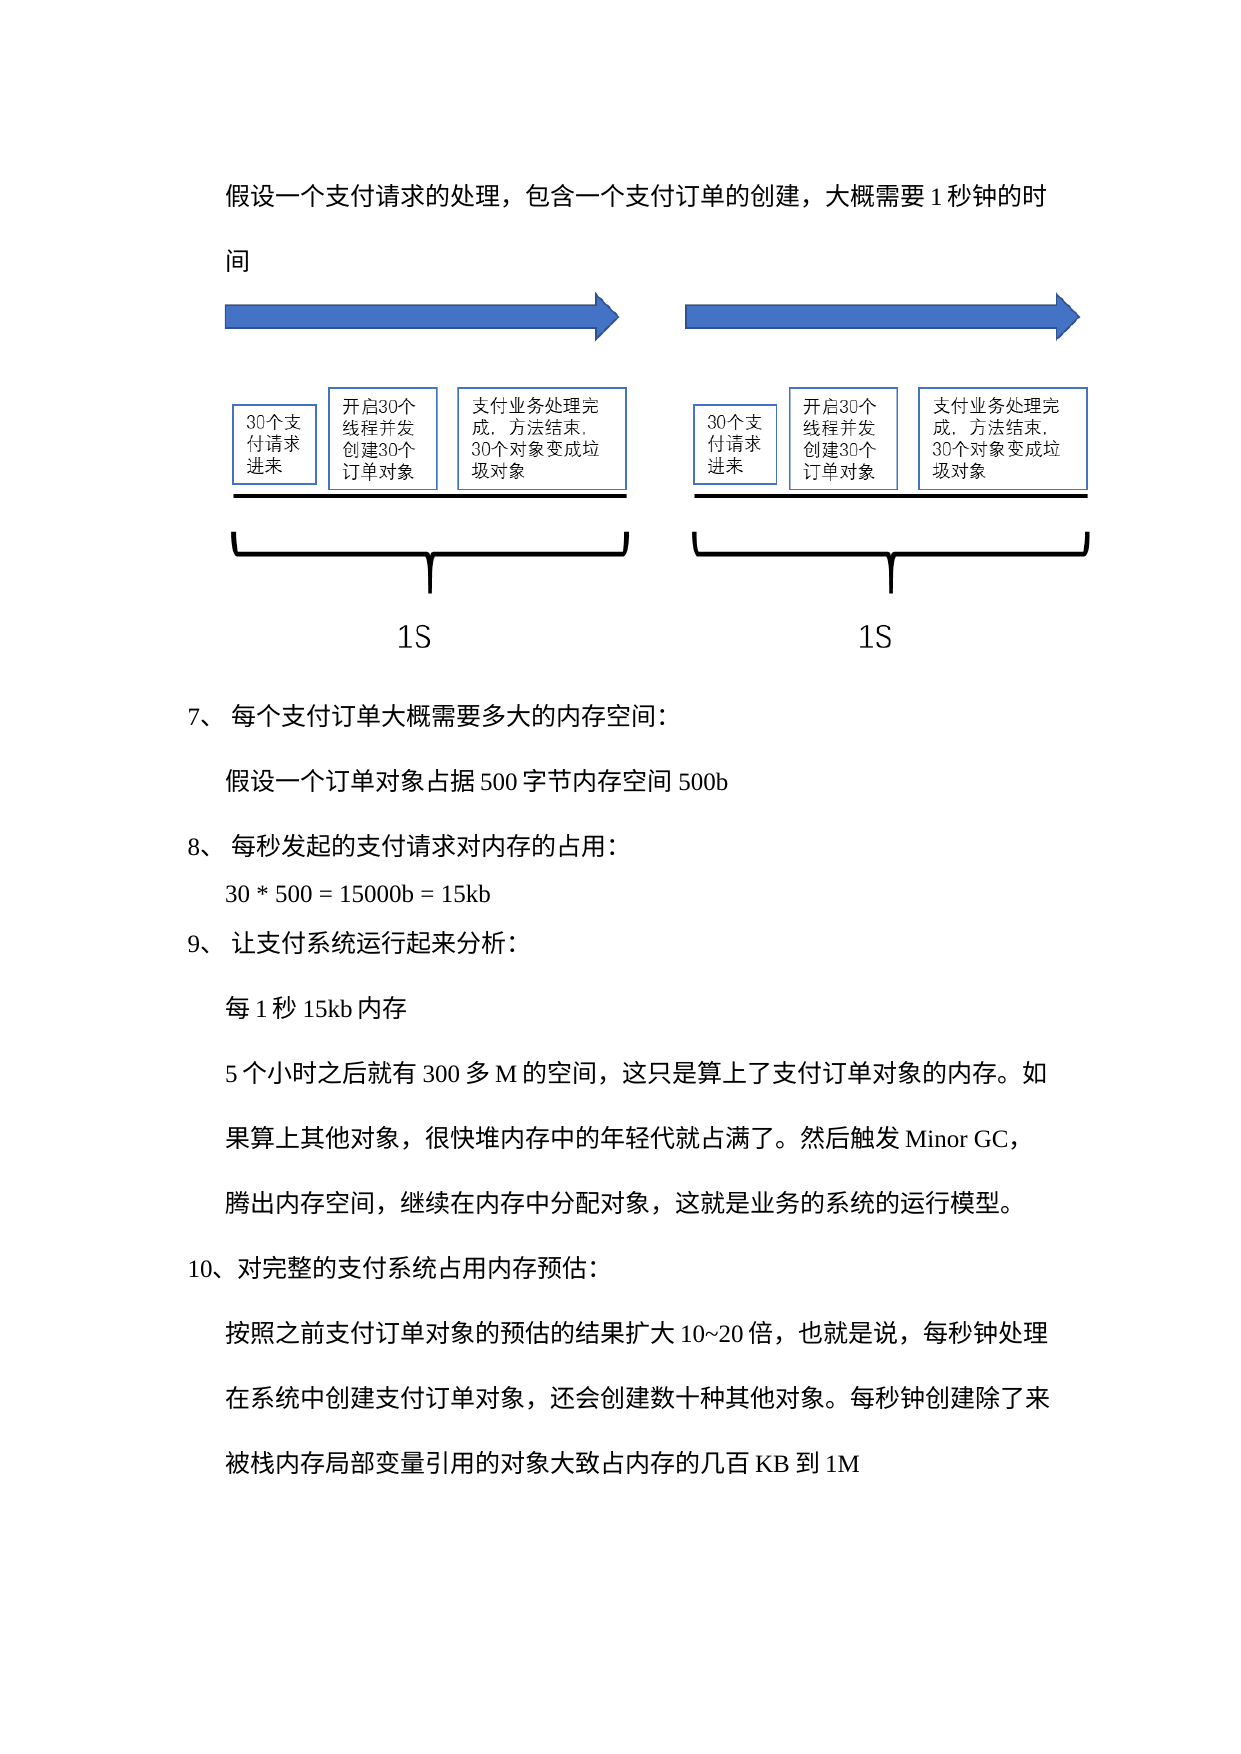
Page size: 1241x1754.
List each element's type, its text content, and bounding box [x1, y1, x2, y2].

list 假设一个支付请求的处理，包含一个支付订单的创建，大概需要1秒钟的时间 [225, 162, 1053, 292]
list 每1秒15kb内存 [225, 974, 1053, 1039]
list 30 * 500 = 15000b = 15kb [225, 877, 1053, 909]
list 每个支付订单大概需要多大的内存空间： [187, 682, 1053, 747]
picture [224, 292, 1090, 675]
list 让支付系统运行起来分析： [187, 909, 1053, 974]
list 按照之前支付订单对象的预估的结果扩大10~20倍，也就是说，每秒钟处理在系统中创建支付订单对象，还会创建数十种其他对象。每秒钟创建除了来被栈内存局部变量引用的对象大致占内存的几百KB到1M [225, 1299, 1053, 1494]
text 10、对完整的支付系统占用内存预估： [187, 1234, 1053, 1299]
list 假设一个订单对象占据500字节内存空间 500b [225, 747, 1053, 812]
list 每秒发起的支付请求对内存的占用： [187, 812, 1053, 877]
list 5个小时之后就有300多M的空间，这只是算上了支付订单对象的内存。如果算上其他对象，很快堆内存中的年轻代就占满了。然后触发Minor GC，腾出内存空间，继续在内存中分配对象，这就是业务的系统的运行模型。 [225, 1039, 1053, 1234]
